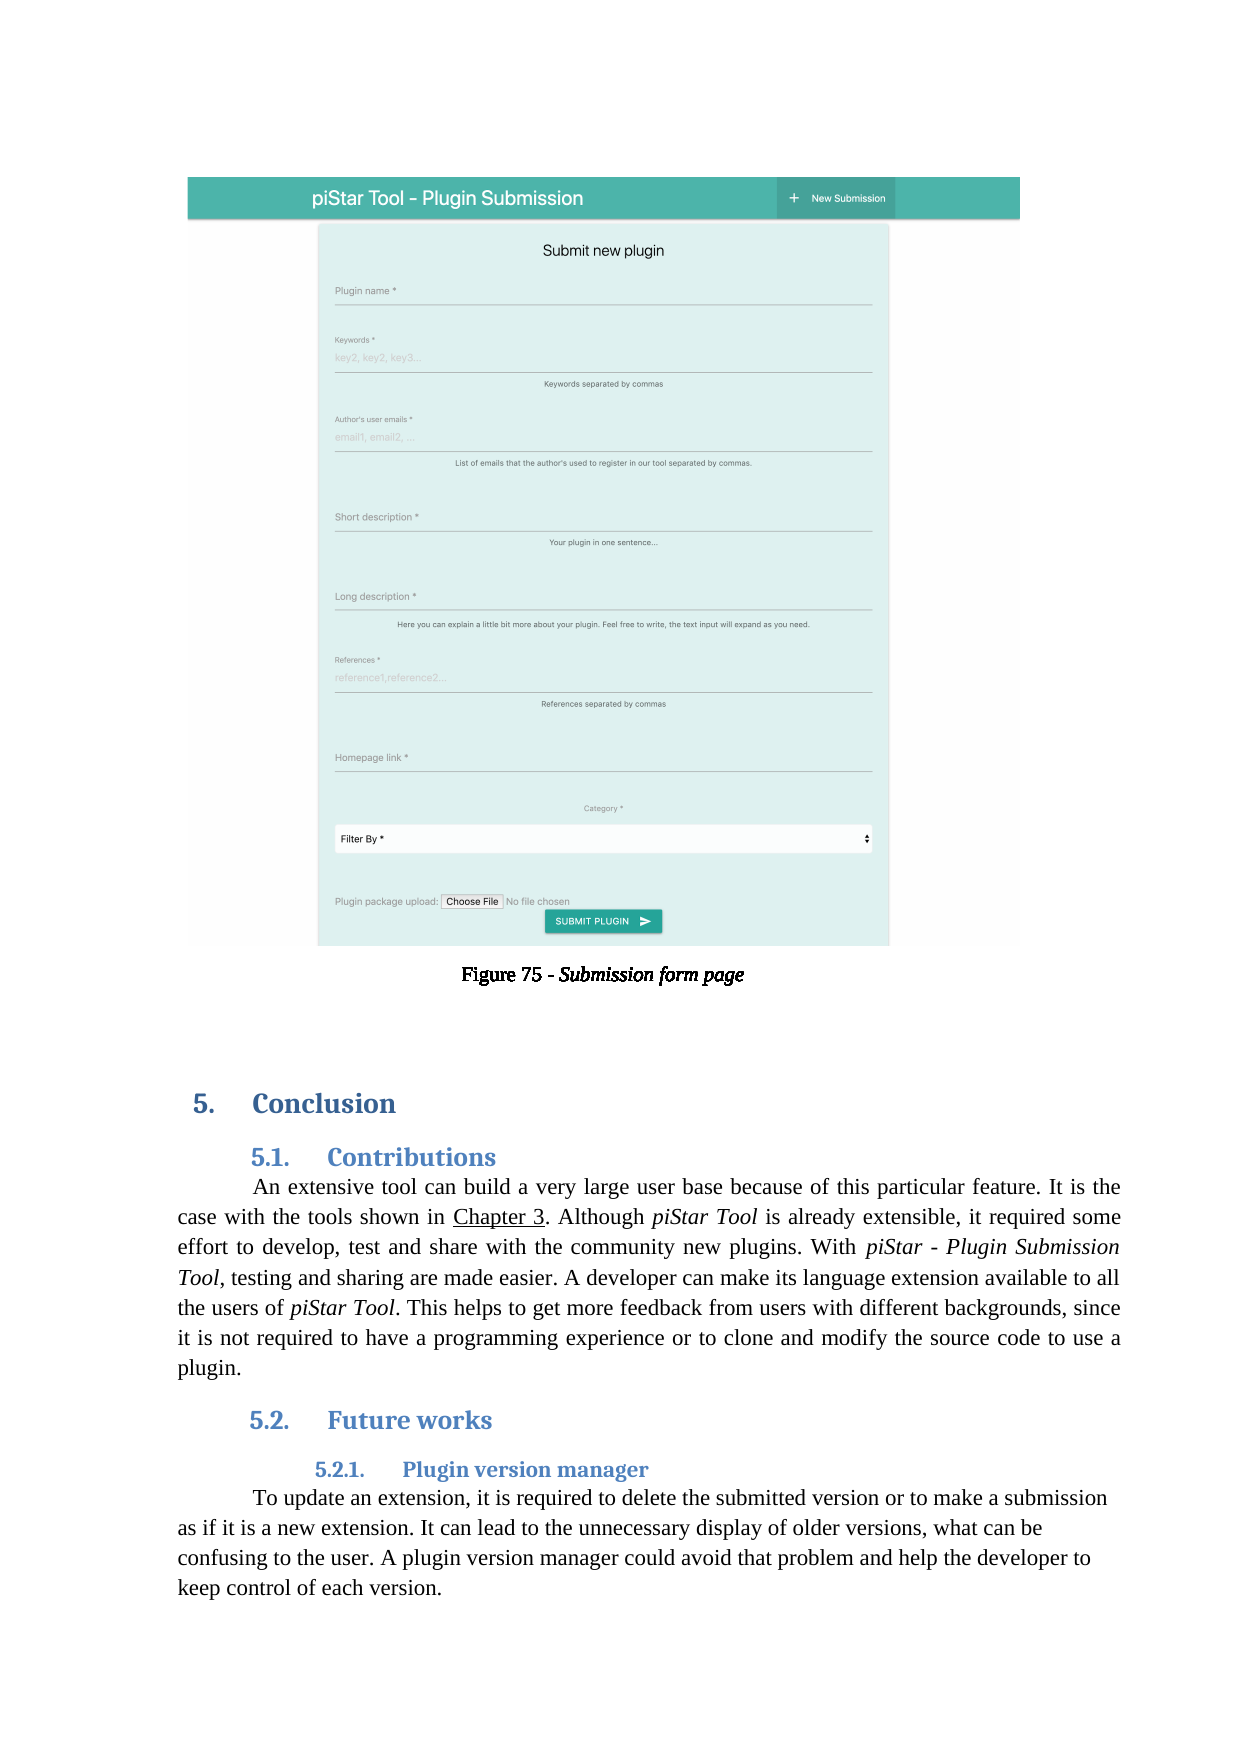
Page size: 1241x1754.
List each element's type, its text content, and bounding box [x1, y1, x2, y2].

subtitle Plugin version manager [365, 1457, 1122, 1484]
text An extensive tool can build a very large user base because of this particular feature. It is the case with the tools shown in Chapter 3. Although piStar Tool is already extensible, it required some effort to develop, test and share with the community new plugins. With piStar - Plugin Submission Tool, testing and sharing are made easier. A developer can make its language extension available to all the users of piStar Tool. This helps to get more feedback from users with different backgrounds, since it is not required to have a programming experience or to clone and modify the source code to use a plugin. [177, 1173, 1122, 1381]
subtitle Future works [290, 1405, 1122, 1436]
text To update an extension, it is required to delete the submitted version or to make a submission as if it is a new extension. It can lead to the unnecessary display of older versions, what can be confusing to the user. A plugin version manager could avoid that problem and help the developer to keep control of each version. [177, 1484, 1122, 1601]
subtitle Conclusion [215, 1087, 1122, 1121]
picture [187, 177, 1020, 946]
subtitle Contributions [290, 1142, 1122, 1173]
